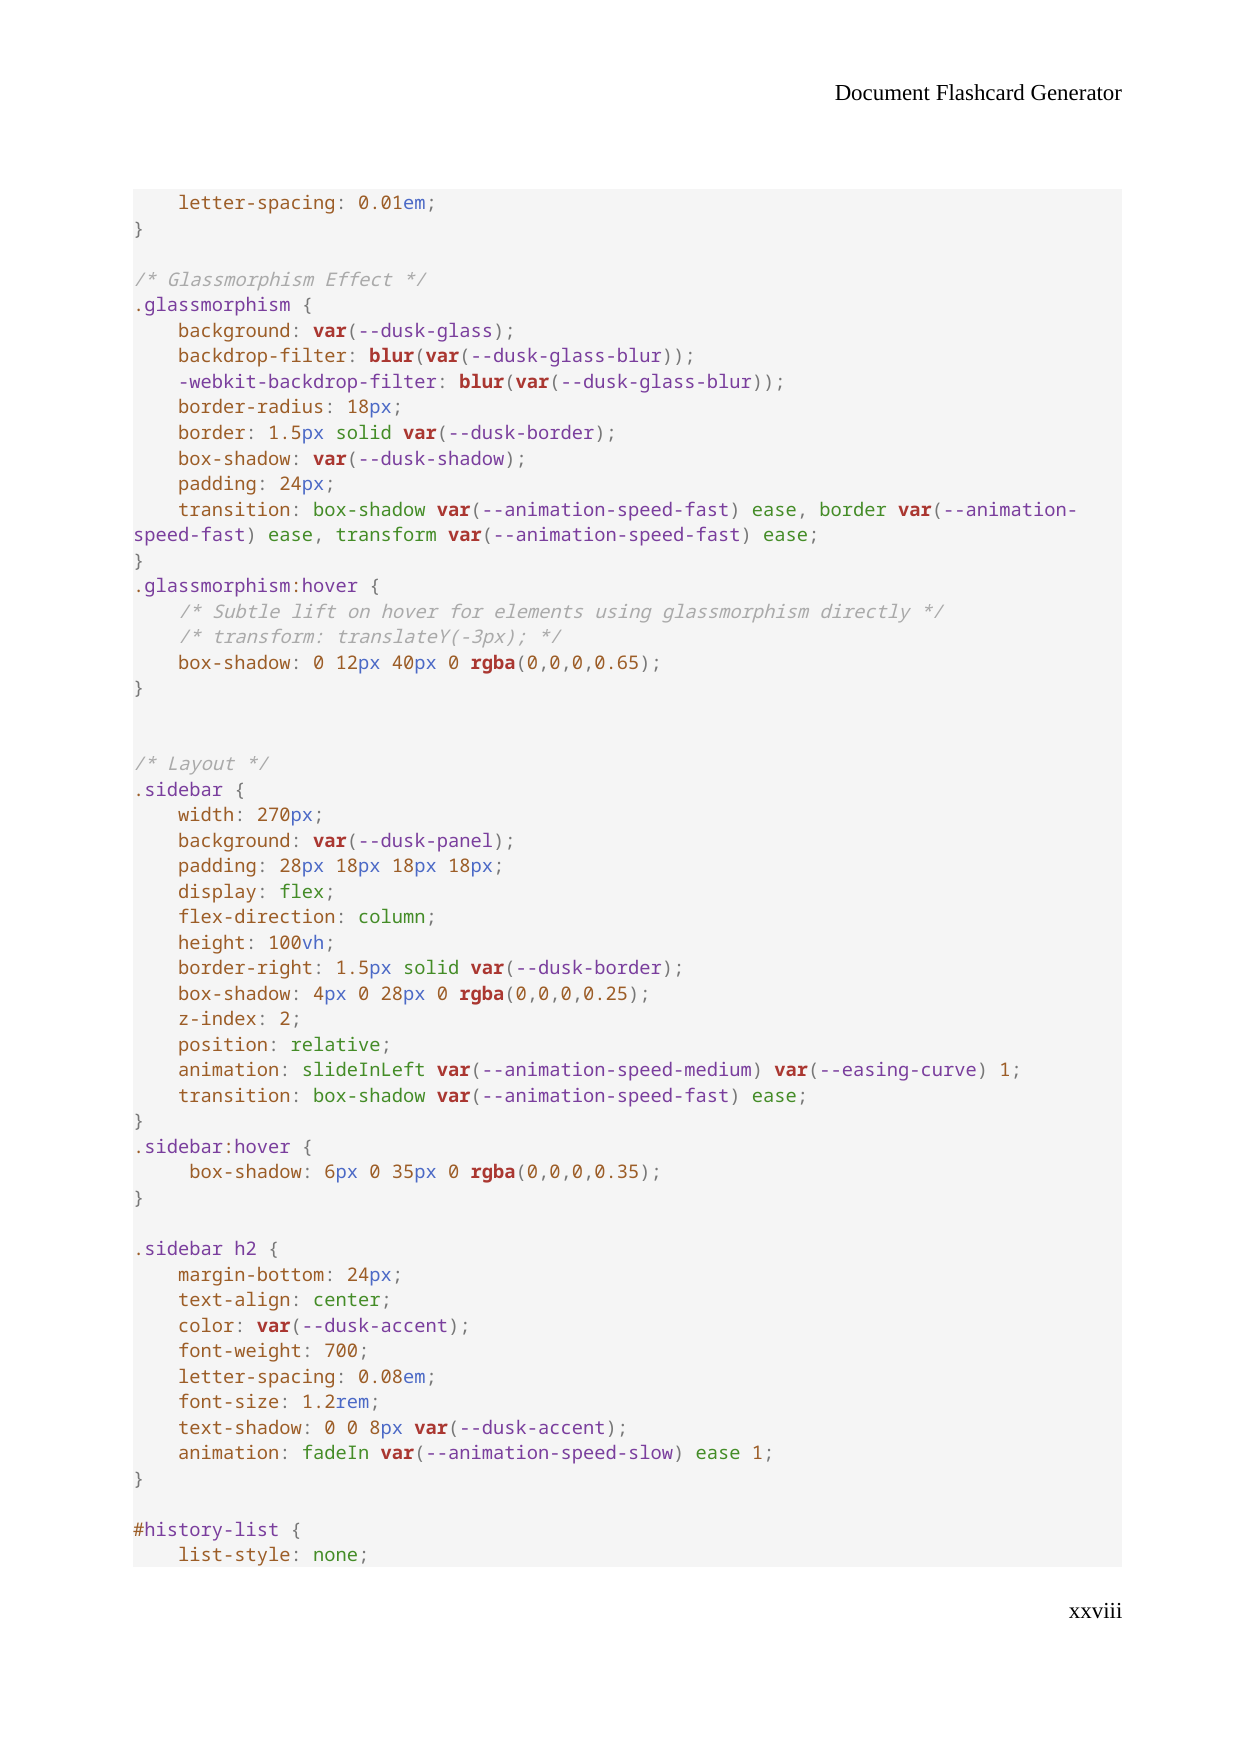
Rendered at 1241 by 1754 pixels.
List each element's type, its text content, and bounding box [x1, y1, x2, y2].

text .glassmorphism { [133, 292, 1122, 317]
text box-shadow: var(--dusk-shadow); [133, 445, 1122, 470]
text border-right: 1.5px solid var(--dusk-border); [133, 955, 1122, 980]
text .sidebar { [133, 776, 1122, 802]
text margin-bottom: 24px; [133, 1261, 1122, 1286]
text backdrop-filter: blur(var(--dusk-glass-blur)); [133, 343, 1122, 368]
text } [133, 1108, 1122, 1133]
text .sidebar:hover { [133, 1133, 1122, 1159]
text width: 270px; [133, 802, 1122, 827]
text letter-spacing: 0.08em; [133, 1363, 1122, 1388]
text letter-spacing: 0.01em; [133, 189, 1122, 215]
text animation: fadeIn var(--animation-speed-slow) ease 1; [133, 1439, 1122, 1465]
text background: var(--dusk-panel); [133, 827, 1122, 853]
text height: 100vh; [133, 929, 1122, 955]
text animation: slideInLeft var(--animation-speed-medium) var(--easing-curve) 1; [133, 1057, 1122, 1082]
text box-shadow: 0 12px 40px 0 rgba(0,0,0,0.65); [133, 649, 1122, 674]
text font-weight: 700; [133, 1337, 1122, 1363]
text } [133, 547, 1122, 572]
text box-shadow: 6px 0 35px 0 rgba(0,0,0,0.35); [133, 1159, 1122, 1184]
text -webkit-backdrop-filter: blur(var(--dusk-glass-blur)); [133, 368, 1122, 394]
text display: flex; [133, 878, 1122, 904]
text text-align: center; [133, 1286, 1122, 1312]
text border: 1.5px solid var(--dusk-border); [133, 419, 1122, 445]
text background: var(--dusk-glass); [133, 317, 1122, 343]
text color: var(--dusk-accent); [133, 1312, 1122, 1337]
text /* Glassmorphism Effect */ [133, 266, 1122, 292]
text #history-list { [133, 1516, 1122, 1542]
text } [133, 215, 1122, 241]
text } [133, 1184, 1122, 1210]
text font-size: 1.2rem; [133, 1388, 1122, 1414]
text /* transform: translateY(-3px); */ [133, 623, 1122, 649]
text .glassmorphism:hover { [133, 572, 1122, 598]
text /* Subtle lift on hover for elements using glassmorphism directly */ [133, 598, 1122, 623]
text transition: box-shadow var(--animation-speed-fast) ease; [133, 1082, 1122, 1108]
text padding: 28px 18px 18px 18px; [133, 853, 1122, 878]
text } [133, 674, 1122, 700]
text z-index: 2; [133, 1006, 1122, 1031]
text flex-direction: column; [133, 904, 1122, 929]
text padding: 24px; [133, 470, 1122, 496]
text position: relative; [133, 1031, 1122, 1057]
text list-style: none; [133, 1542, 1122, 1567]
text /* Layout */ [133, 751, 1122, 776]
text border-radius: 18px; [133, 394, 1122, 419]
text } [133, 1465, 1122, 1491]
text box-shadow: 4px 0 28px 0 rgba(0,0,0,0.25); [133, 980, 1122, 1006]
text .sidebar h2 { [133, 1235, 1122, 1261]
text transition: box-shadow var(--animation-speed-fast) ease, border var(--animation-speed-fast) ease, transform var(--animation-speed-fast) ease; [133, 496, 1122, 547]
text text-shadow: 0 0 8px var(--dusk-accent); [133, 1414, 1122, 1439]
